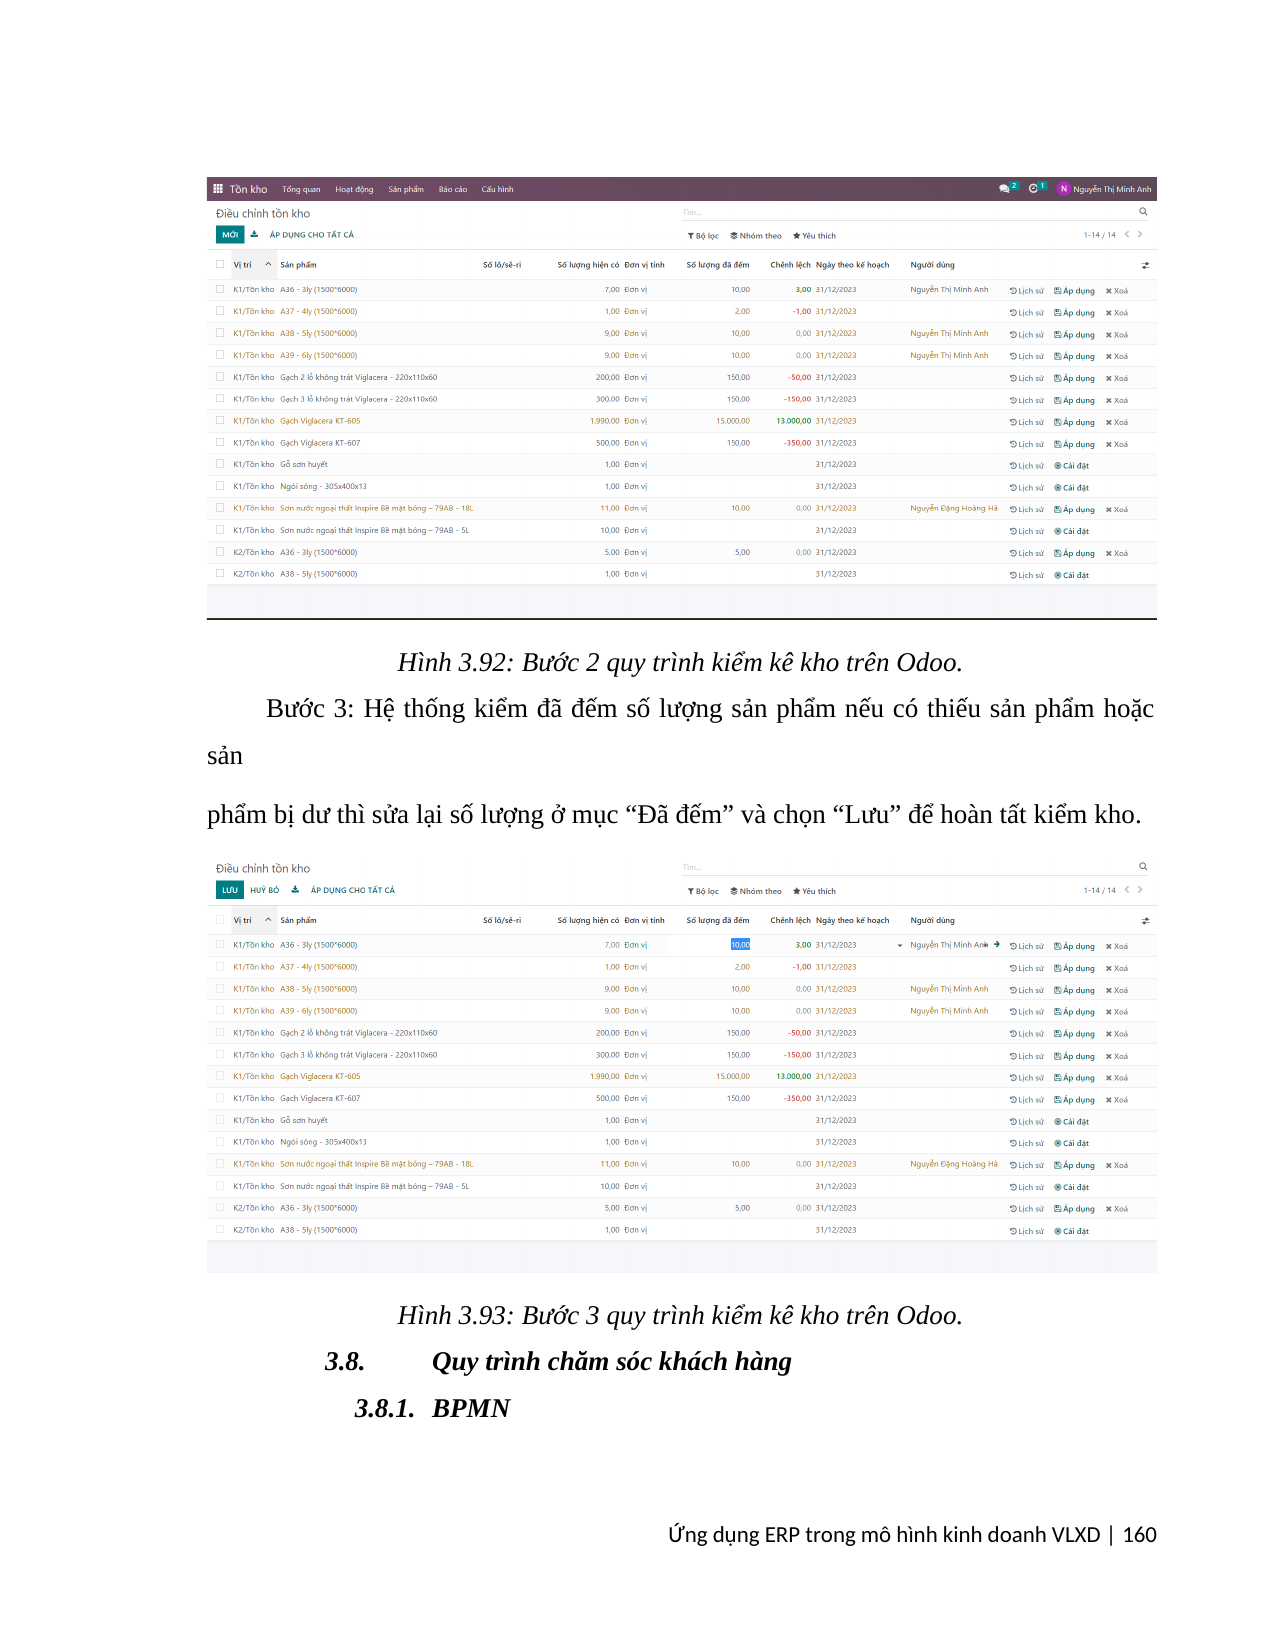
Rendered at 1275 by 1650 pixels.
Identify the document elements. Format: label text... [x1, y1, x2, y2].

picture [206, 177, 1157, 620]
text Bước 3: Hệ thống kiểm đã đếm số lượng sản phẩm nếu có thiếu sản phẩm hoặc sản [207, 692, 1157, 770]
text Hình 3.92: Bước 2 quy trình kiểm kê kho trên Odoo. [207, 646, 1157, 677]
text Hình 3.93: Bước 3 quy trình kiểm kê kho trên Odoo. [207, 1299, 1157, 1330]
text phẩm bị dư thì sửa lại số lượng ở mục “Đã đếm” và chọn “Lưu” để hoàn tất kiểm kho. [207, 798, 1157, 829]
list Quy trình chăm sóc khách hàng [266, 1345, 1157, 1376]
list BPMN [295, 1392, 1157, 1423]
picture [206, 857, 1157, 1273]
